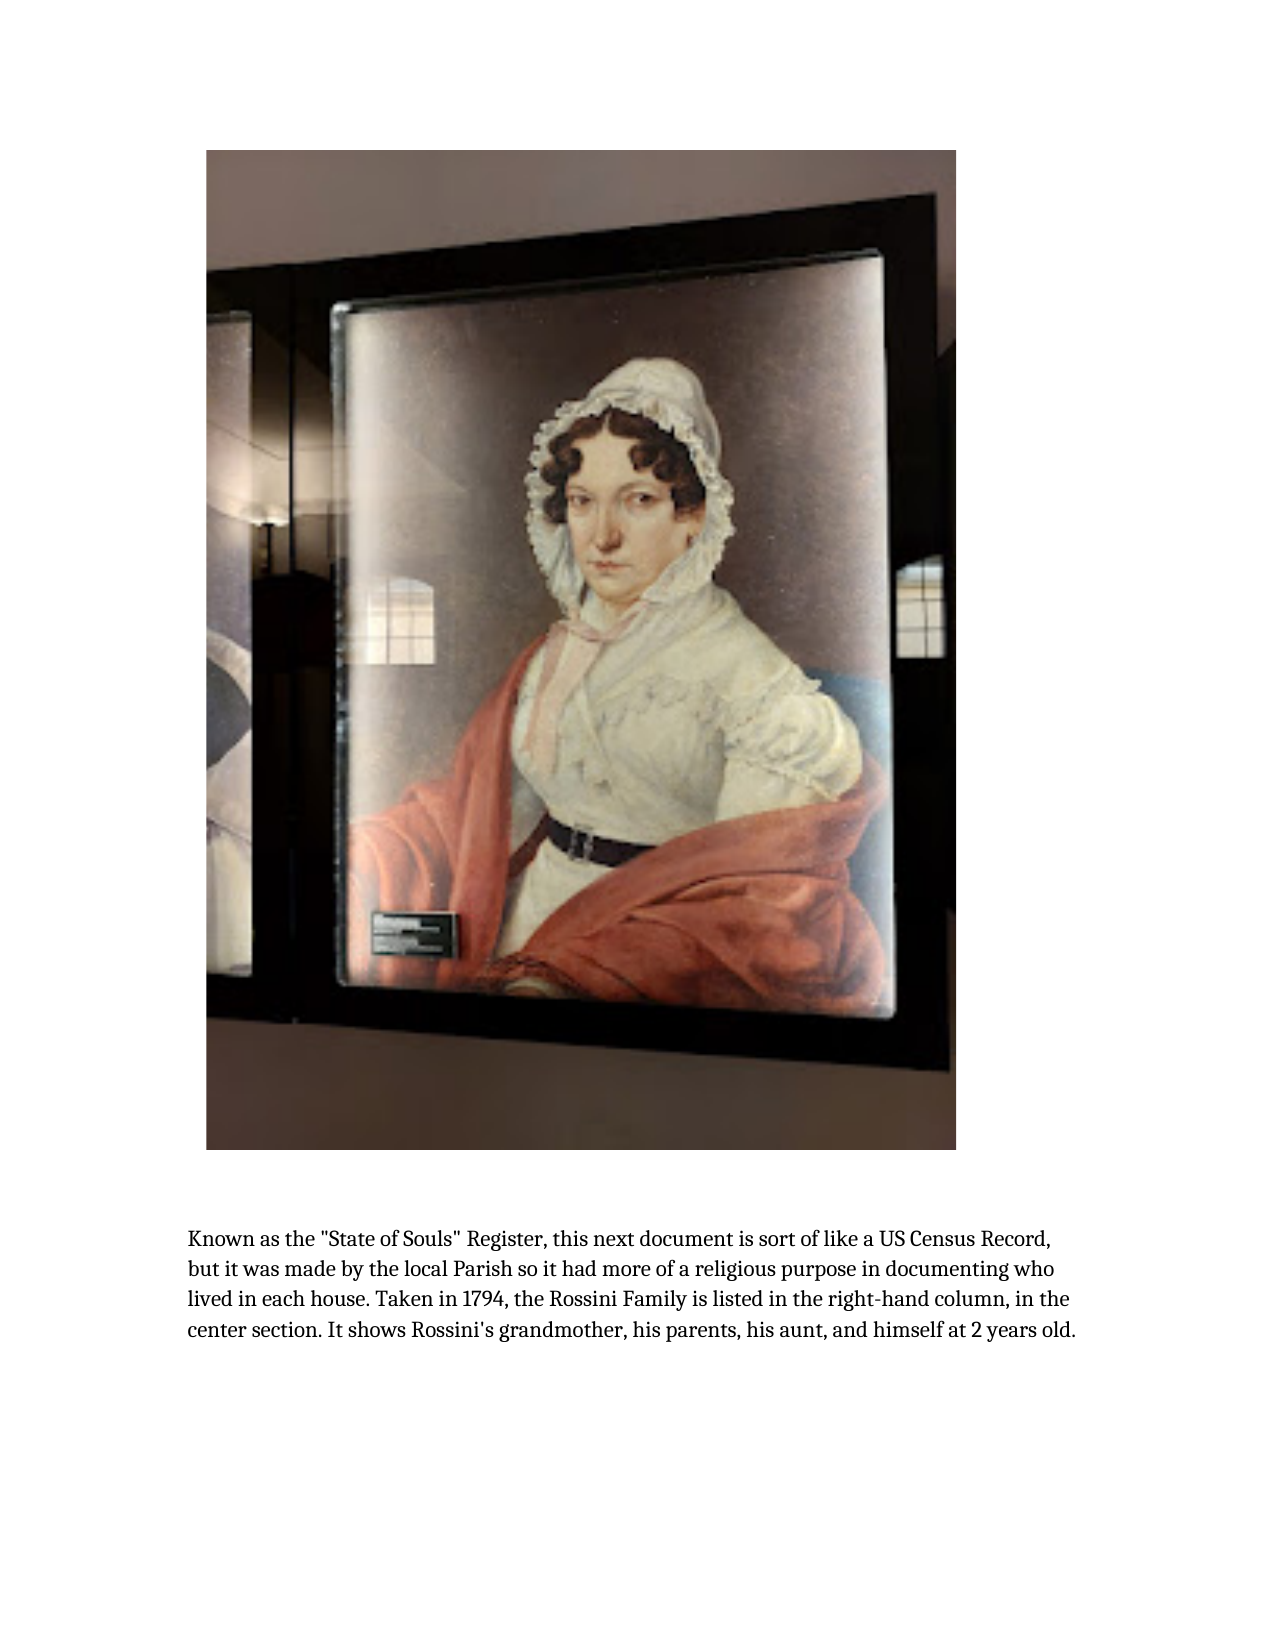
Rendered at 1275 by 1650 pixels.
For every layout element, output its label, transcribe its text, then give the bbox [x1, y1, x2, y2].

picture [206, 150, 957, 1150]
text Known as the "State of Souls" Register, this next document is sort of like a US Census Record, but it was made by the local Parish so it had more of a religious purpose in documenting who lived in each house. Taken in 1794, the Rossini Family is listed in the right-hand column, in the center section. It shows Rossini's grandmother, his parents, his aunt, and himself at 2 years old. [187, 1226, 1087, 1343]
